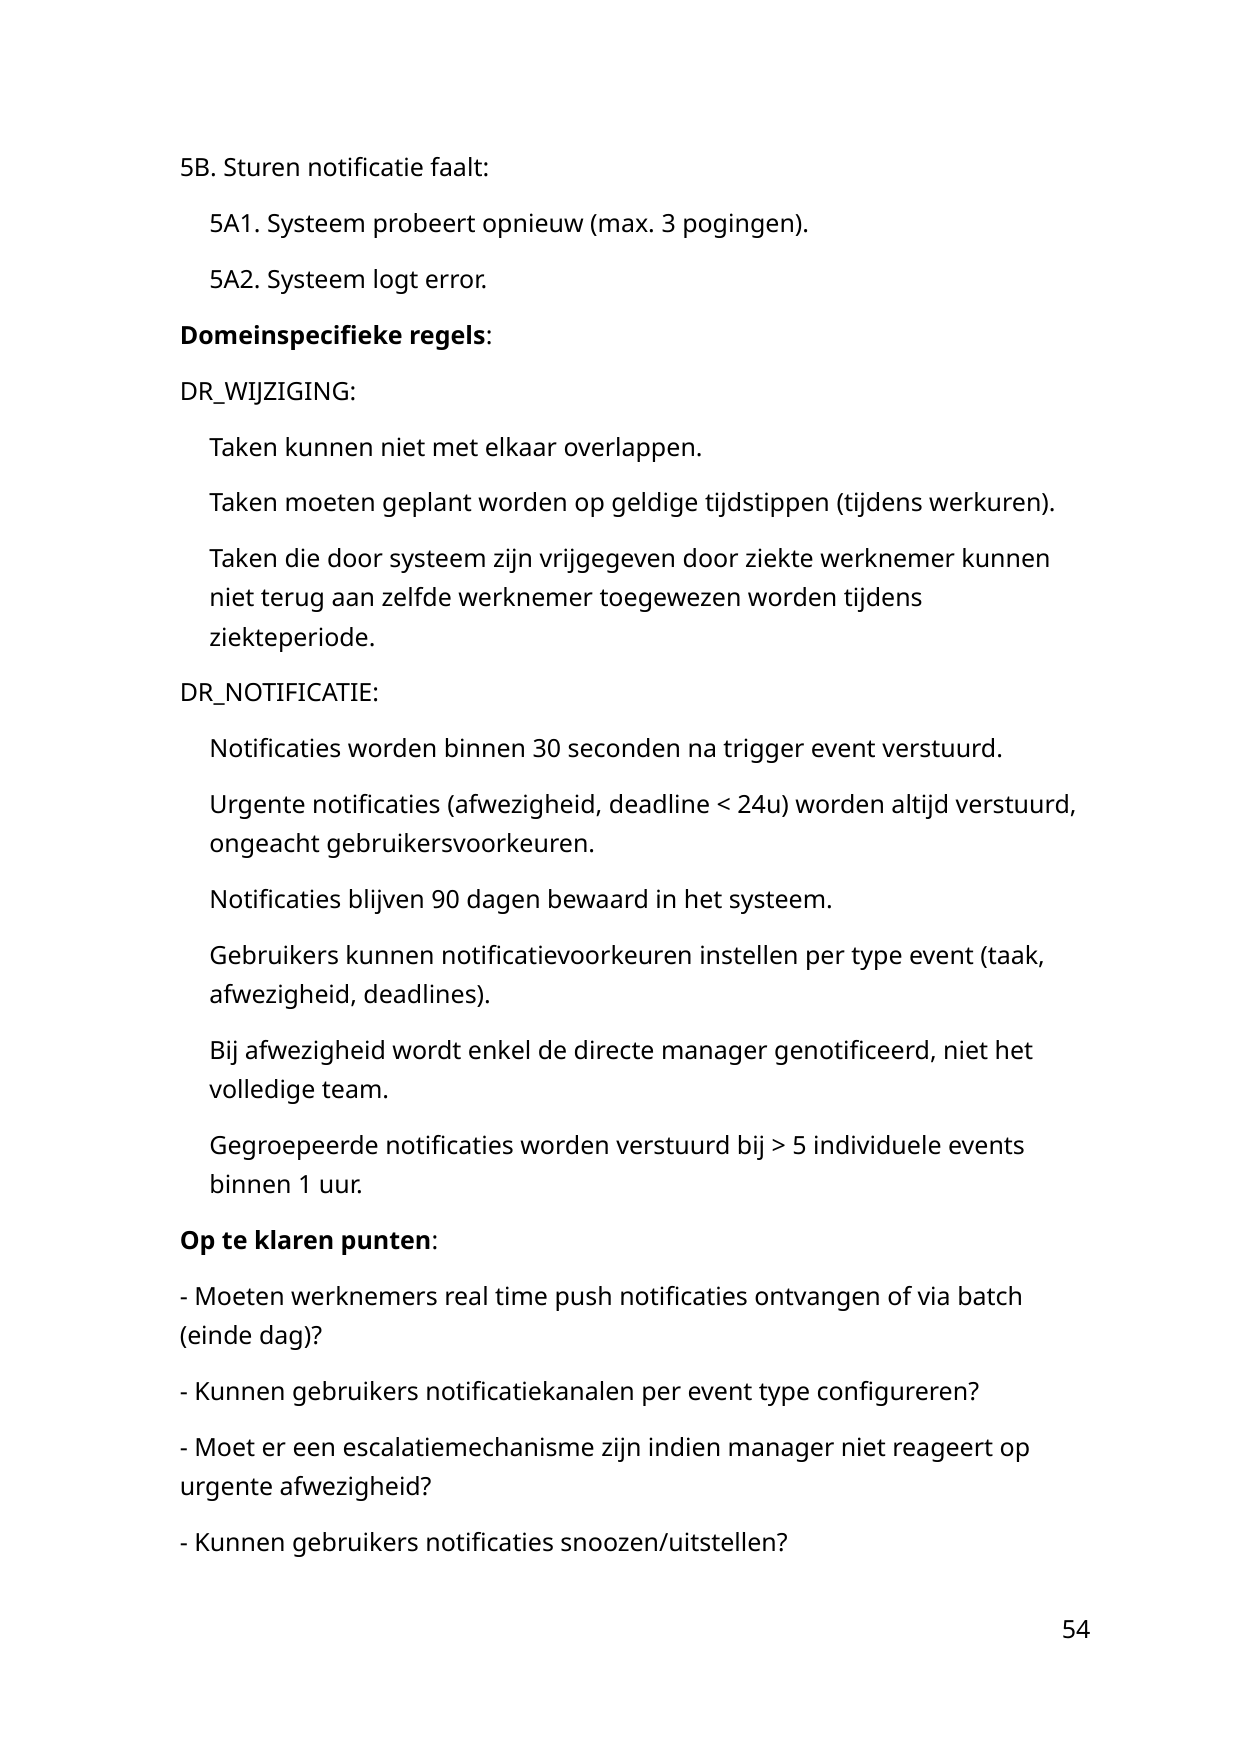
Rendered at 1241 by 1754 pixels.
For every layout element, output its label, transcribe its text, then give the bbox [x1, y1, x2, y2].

text - Moet er een escalatiemechanisme zijn indien manager niet reageert op urgente afwezigheid? [179, 1429, 1090, 1502]
text Taken die door systeem zijn vrijgegeven door ziekte werknemer kunnen niet terug aan zelfde werknemer toegewezen worden tijdens ziekteperiode. [209, 541, 1090, 653]
text Bij afwezigheid wordt enkel de directe manager genotificeerd, niet het volledige team. [209, 1032, 1090, 1106]
text Domeinspecifieke regels: [179, 317, 1090, 352]
text Gegroepeerde notificaties worden verstuurd bij > 5 individuele events binnen 1 uur. [209, 1127, 1090, 1201]
text Taken kunnen niet met elkaar overlappen. [209, 429, 1090, 463]
text Op te klaren punten: [179, 1222, 1090, 1257]
text 5B. Sturen notificatie faalt: [179, 150, 1090, 184]
text 5A1. Systeem probeert opnieuw (max. 3 pogingen). [209, 206, 1090, 240]
text 5A2. Systeem logt error. [209, 262, 1090, 296]
text DR_WIJZIGING: [179, 373, 1090, 407]
text Gebruikers kunnen notificatievoorkeuren instellen per type event (taak, afwezigheid, deadlines). [209, 937, 1090, 1011]
text Notificaties worden binnen 30 seconden na trigger event verstuurd. [209, 731, 1090, 765]
text - Moeten werknemers real time push notificaties ontvangen of via batch (einde dag)? [179, 1278, 1090, 1352]
text Taken moeten geplant worden op geldige tijdstippen (tijdens werkuren). [209, 485, 1090, 519]
text - Kunnen gebruikers notificaties snoozen/uitstellen? [179, 1524, 1090, 1558]
text Notificaties blijven 90 dagen bewaard in het systeem. [209, 882, 1090, 916]
text - Kunnen gebruikers notificatiekanalen per event type configureren? [179, 1373, 1090, 1407]
text DR_NOTIFICATIE: [179, 675, 1090, 709]
text Urgente notificaties (afwezigheid, deadline < 24u) worden altijd verstuurd, ongeacht gebruikersvoorkeuren. [209, 787, 1090, 860]
